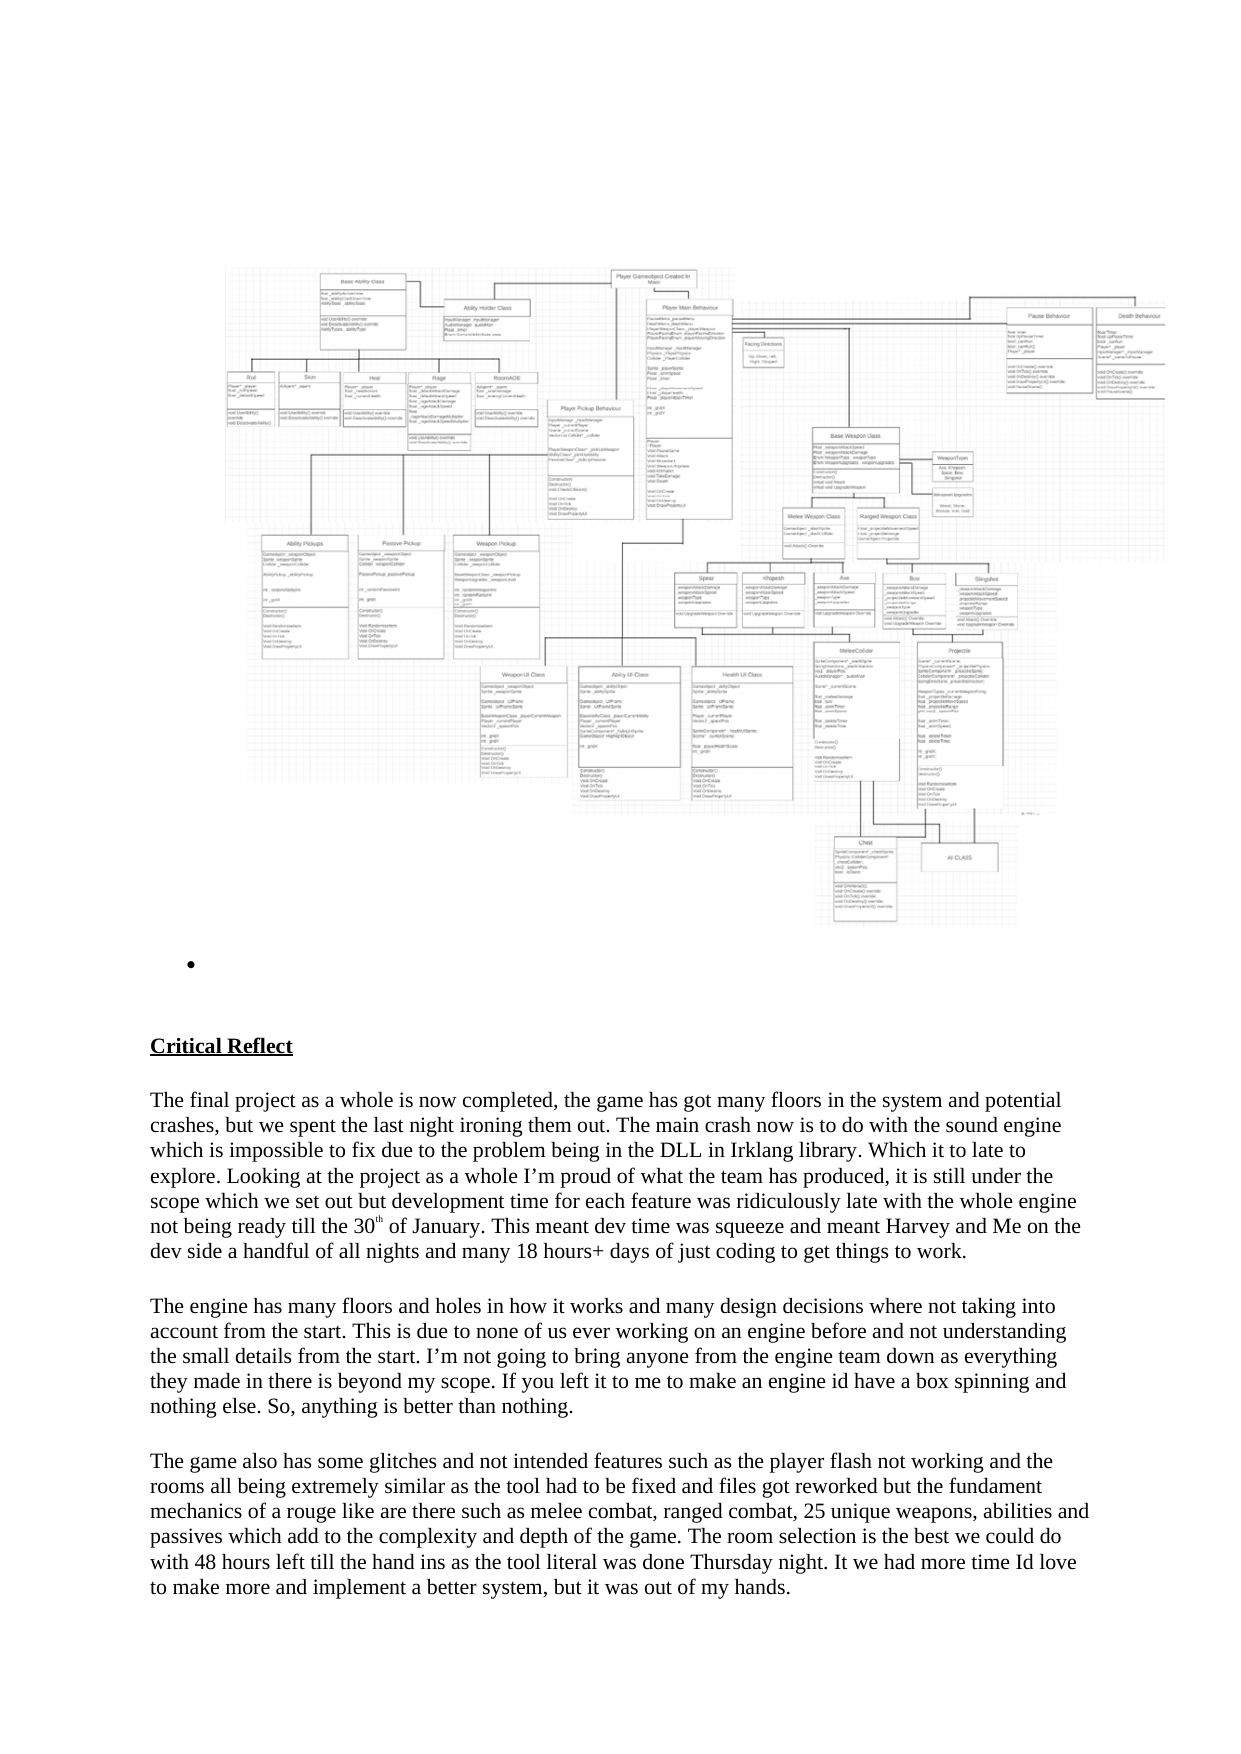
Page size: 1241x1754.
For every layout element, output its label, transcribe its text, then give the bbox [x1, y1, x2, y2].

text Critical Reflect [150, 1033, 1090, 1058]
picture [225, 174, 1166, 927]
text The final project as a whole is now completed, the game has got many floors in the system and potential crashes, but we spent the last night ironing them out. The main crash now is to do with the sound engine which is impossible to fix due to the problem being in the DLL in Irklang library. Which it to late to explore. Looking at the project as a whole I’m proud of what the team has produced, it is still under the scope which we set out but development time for each feature was ridiculously late with the whole engine not being ready till the 30th of January. This meant dev time was squeeze and meant Harvey and Me on the dev side a handful of all nights and many 18 hours+ days of just coding to get things to work. [150, 1087, 1090, 1263]
text The engine has many floors and holes in how it works and many design decisions where not taking into account from the start. This is due to none of us ever working on an engine before and not understanding the small details from the start. I’m not going to bring anyone from the engine team down as everything they made in there is beyond my scope. If you left it to me to make an engine id have a box spinning and nothing else. So, anything is better than nothing. [150, 1293, 1090, 1419]
text The game also has some glitches and not intended features such as the player flash not working and the rooms all being extremely similar as the tool had to be fixed and files got reworked but the fundament mechanics of a rouge like are there such as melee combat, ranged combat, 25 unique weapons, abilities and passives which add to the complexity and depth of the game. The room selection is the best we could do with 48 hours left till the hand ins as the tool literal was done Thursday night. It we had more time Id love to make more and implement a better system, but it was out of my hands. [150, 1448, 1090, 1599]
